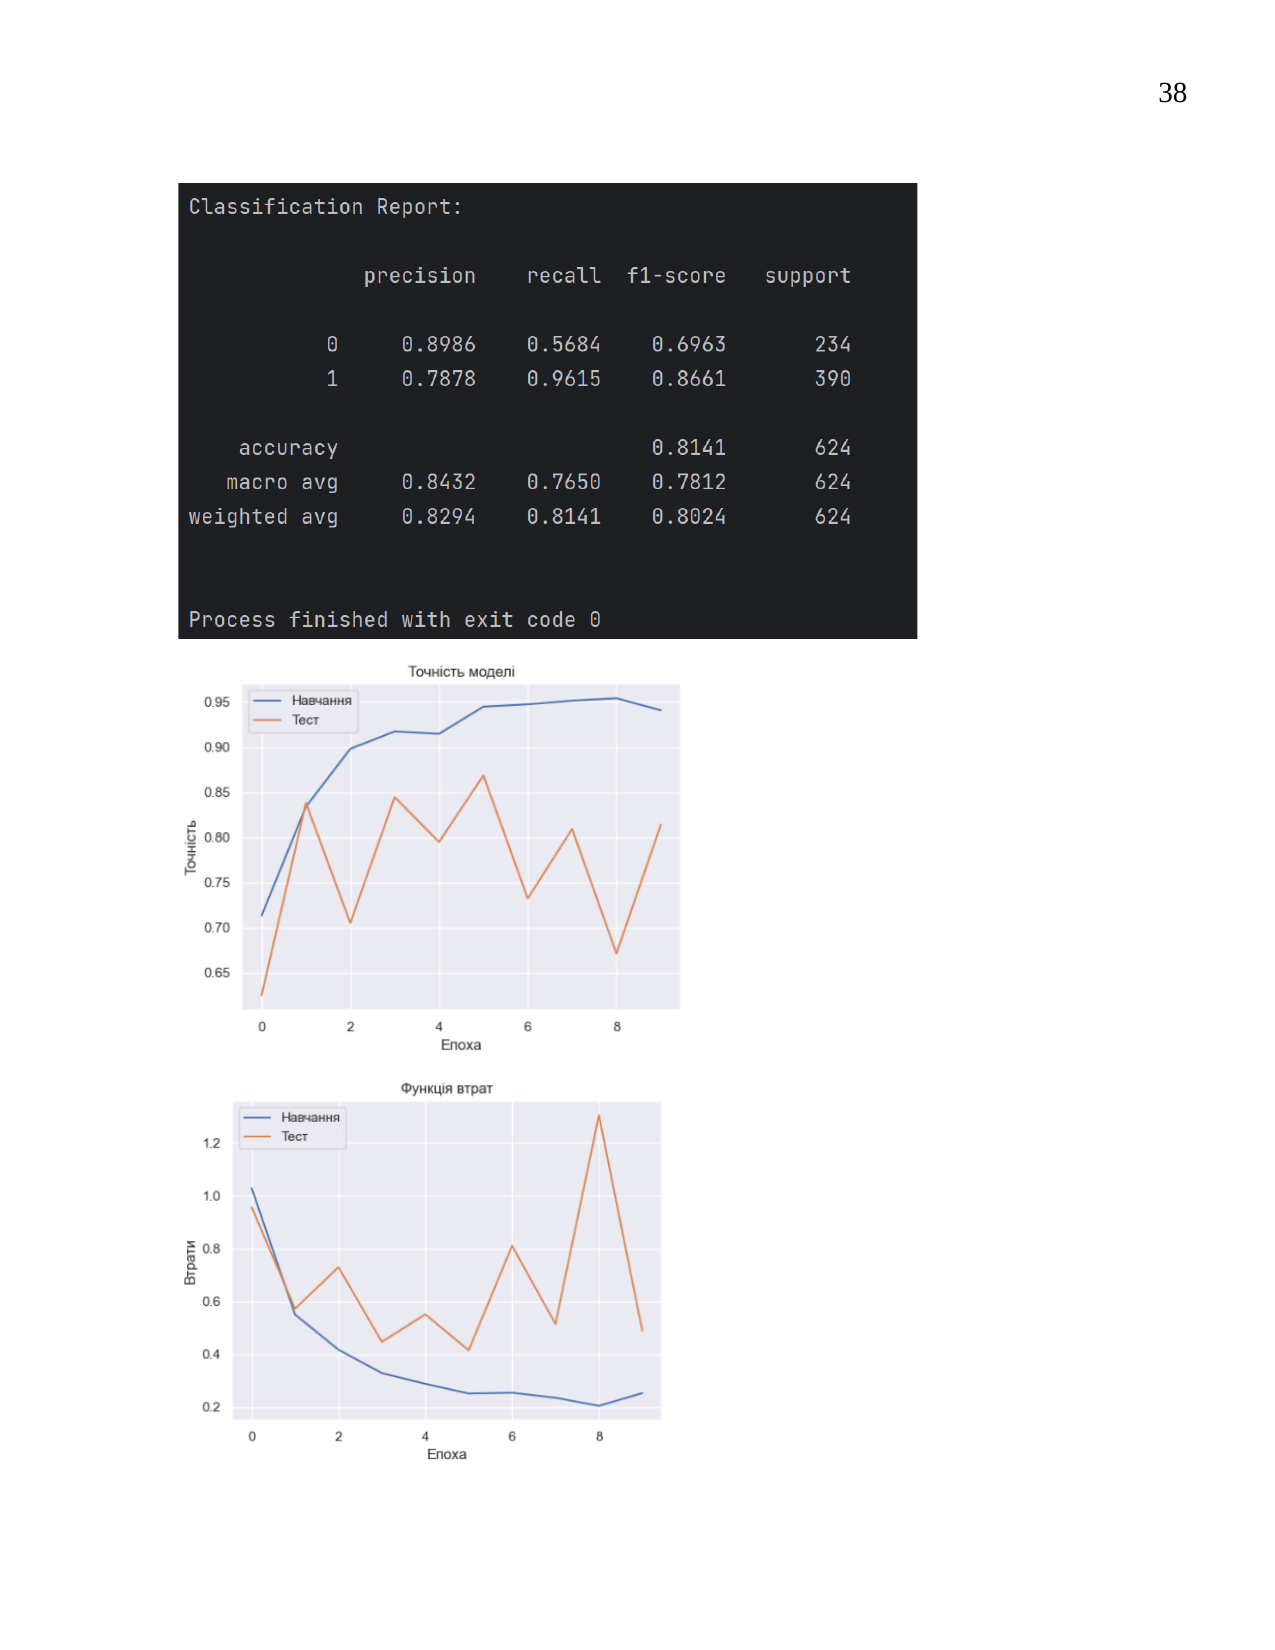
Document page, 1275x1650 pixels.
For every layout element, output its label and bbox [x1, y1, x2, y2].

picture [178, 183, 918, 639]
picture [177, 648, 722, 1056]
picture [178, 1059, 691, 1461]
